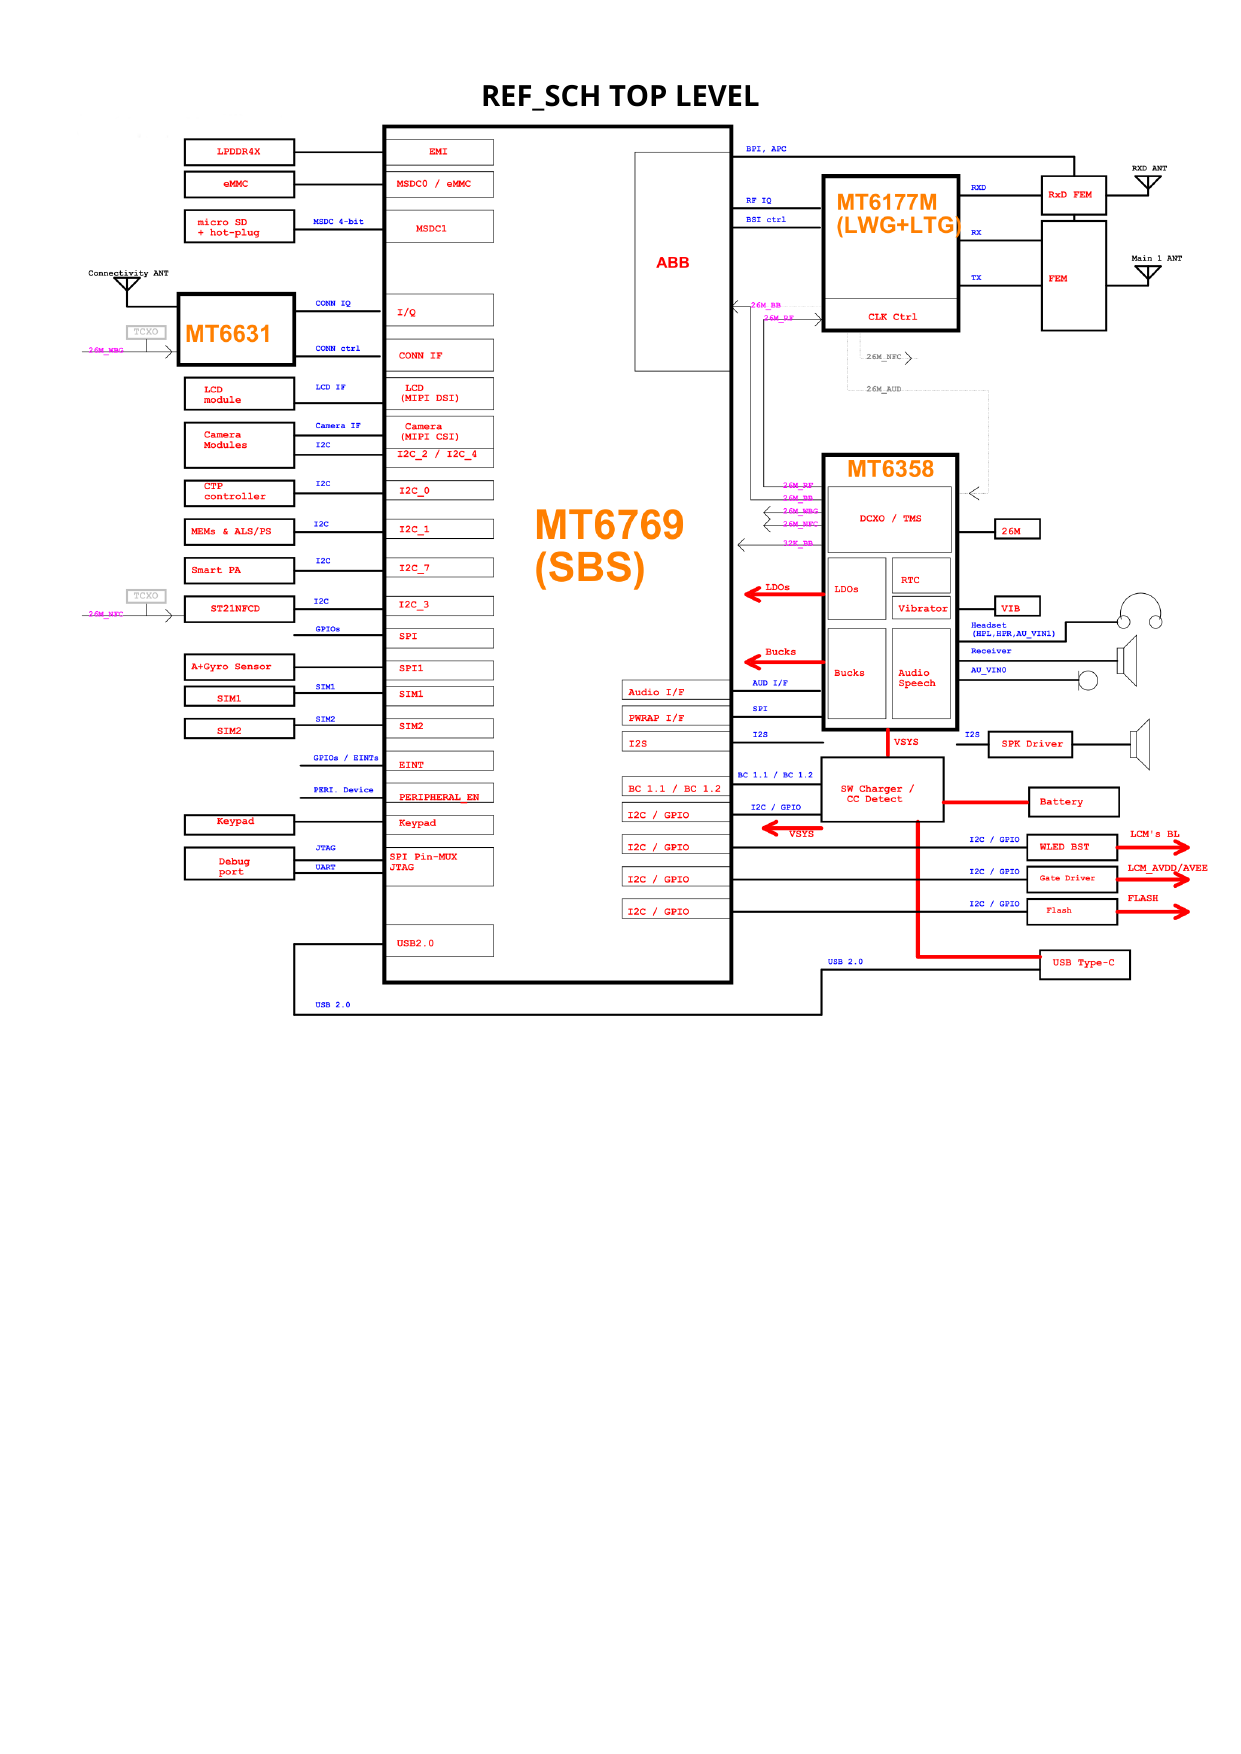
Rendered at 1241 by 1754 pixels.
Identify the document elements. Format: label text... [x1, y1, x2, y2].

text REF_SCH TOP LEVEL [75, 75, 1165, 114]
picture [75, 114, 1218, 1039]
